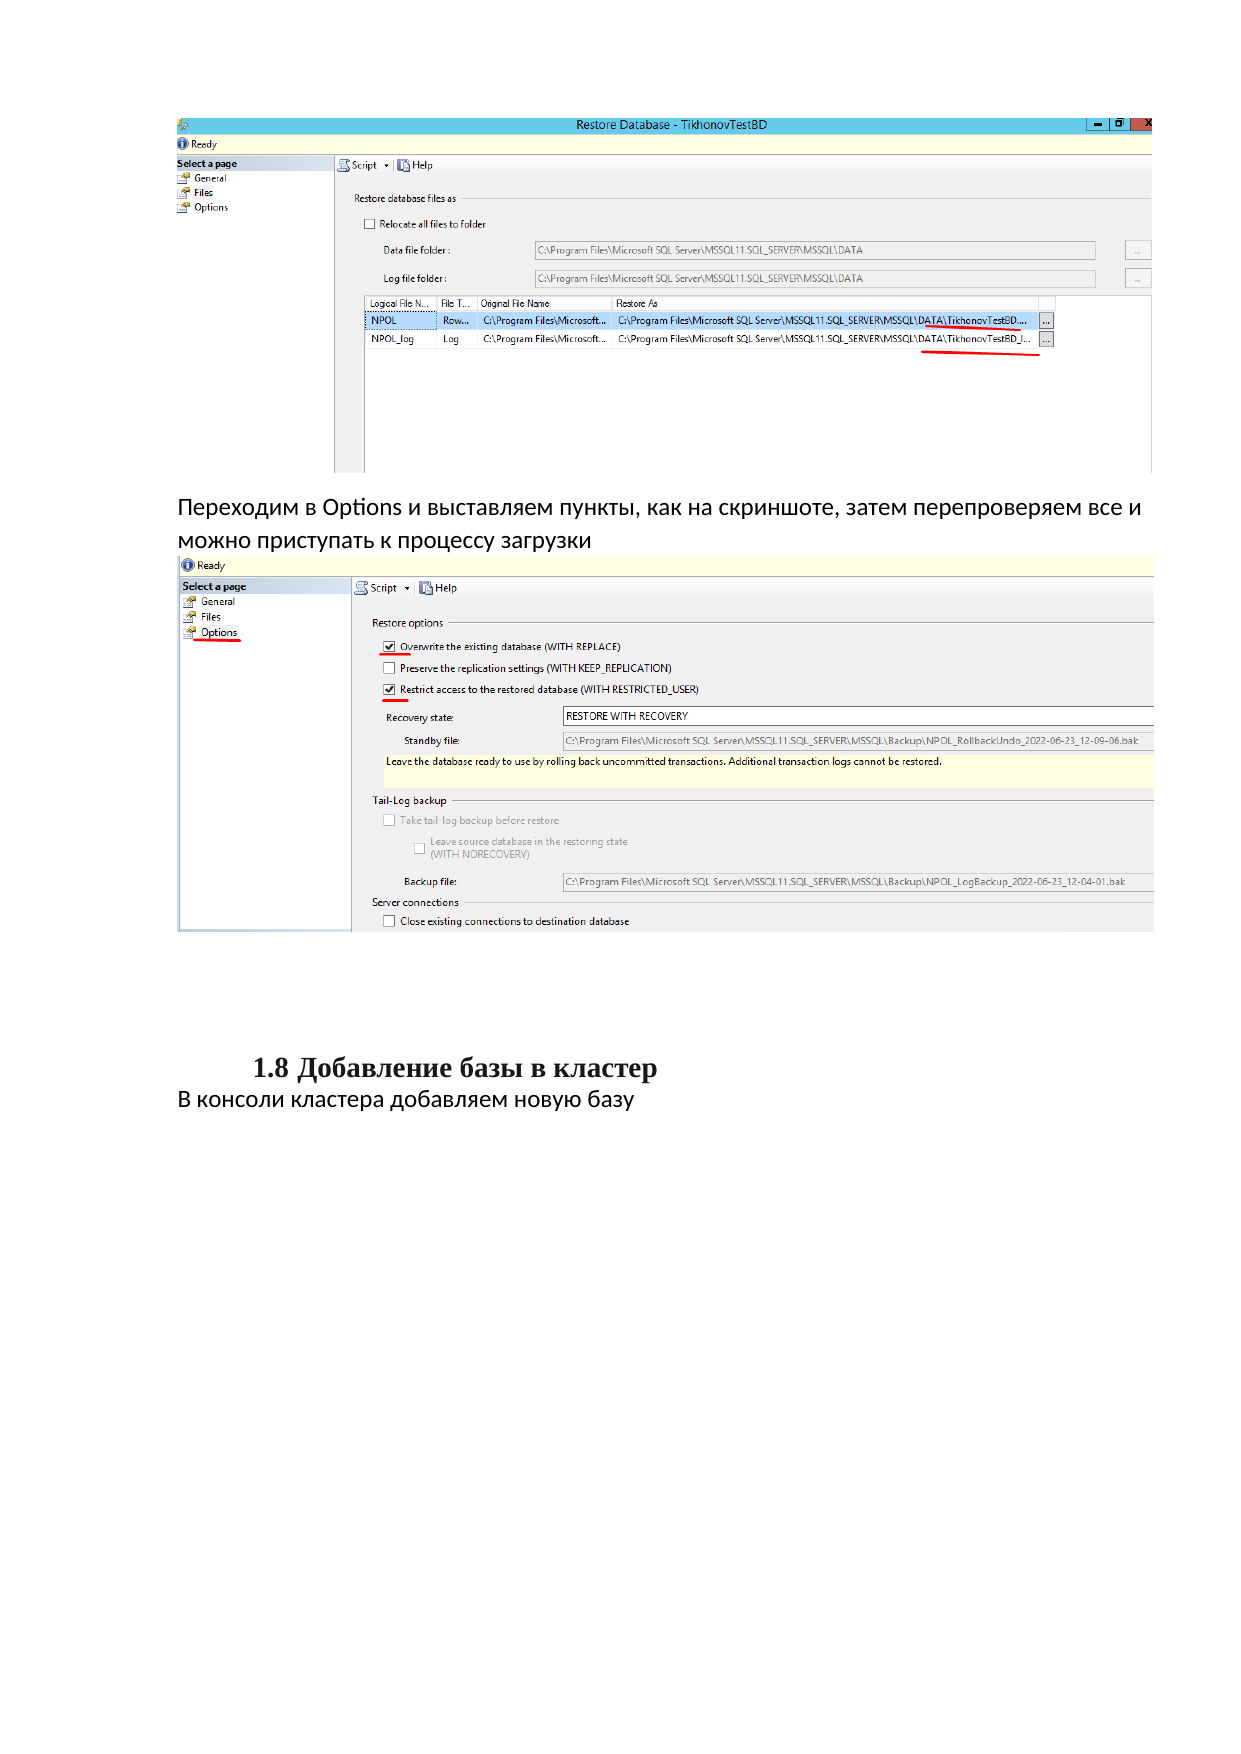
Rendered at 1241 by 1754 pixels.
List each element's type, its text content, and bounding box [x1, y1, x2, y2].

text Переходим в Options и выставляем пункты, как на скриншоте, затем перепроверяем все и можно приступать к процессу загрузки [177, 491, 1152, 556]
picture [177, 556, 1154, 932]
picture [177, 118, 1152, 473]
text В консоли кластера добавляем новую базу [177, 1083, 1152, 1114]
list Добавление базы в кластер [252, 1050, 1152, 1083]
